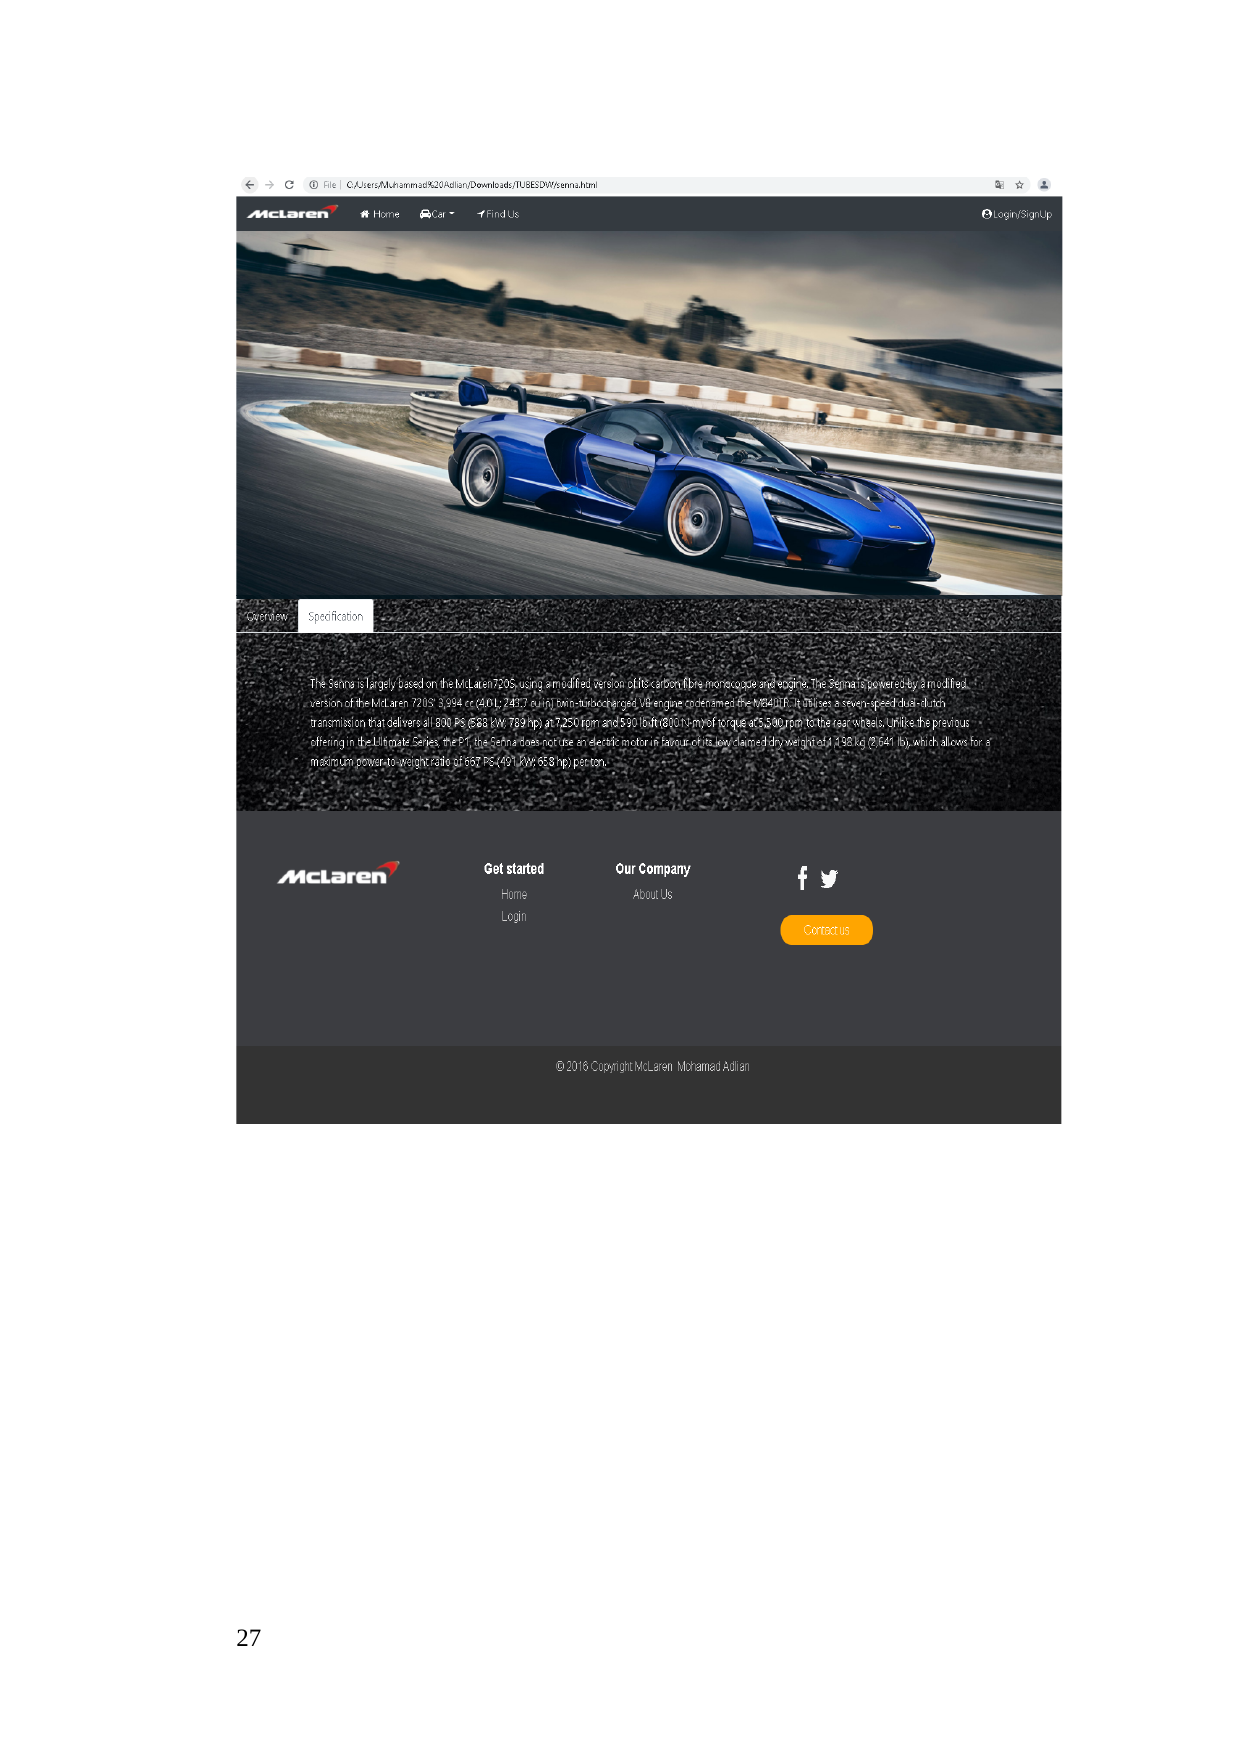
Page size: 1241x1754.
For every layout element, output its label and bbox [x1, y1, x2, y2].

picture [236, 177, 1063, 1124]
